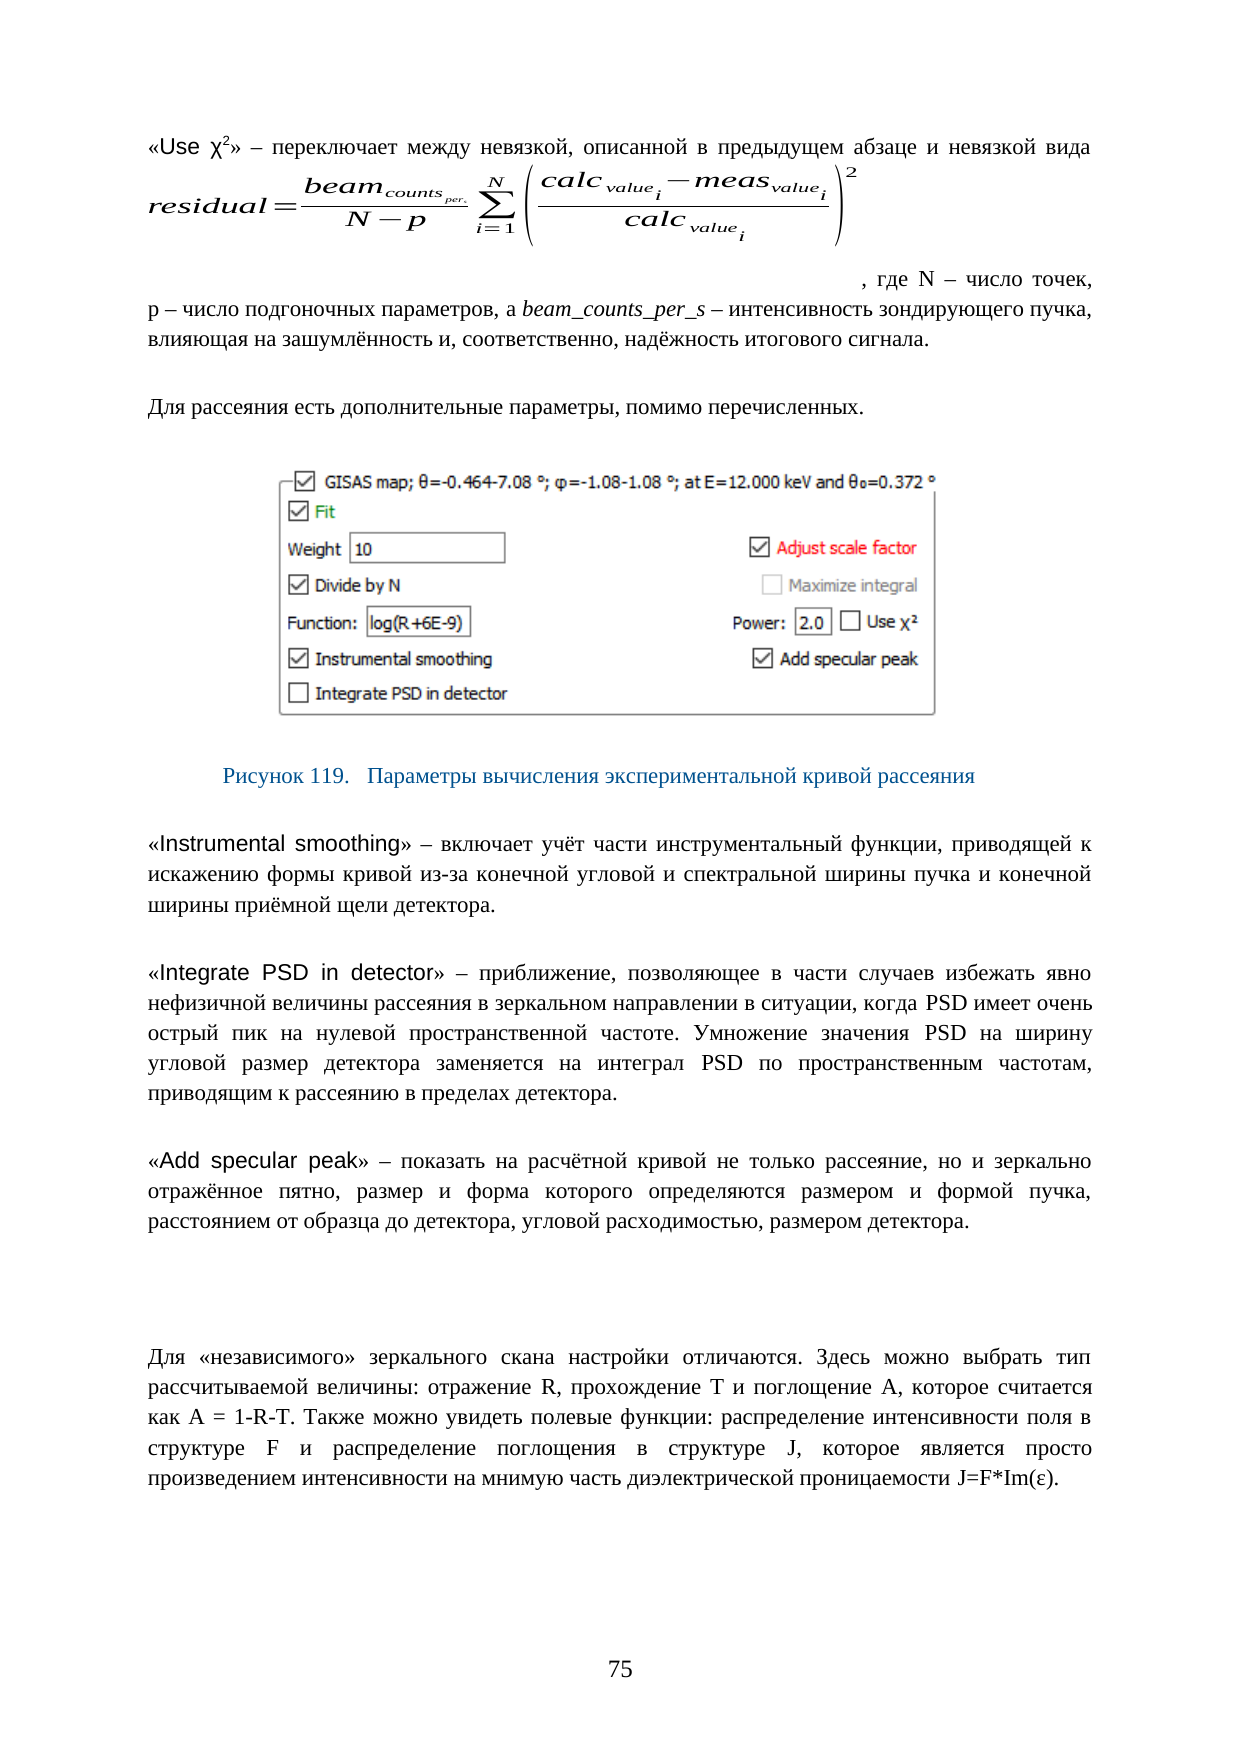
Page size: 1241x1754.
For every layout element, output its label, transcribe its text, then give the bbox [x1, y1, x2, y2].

picture [273, 465, 942, 725]
text «Use χ2» – переключает между невязкой, описанной в предыдущем абзаце и невязкой вида , где N – число точек, p – число подгоночных параметров, a beam_counts_per_s – интенсивность зондирующего пучка, влияющая на зашумлённость и, соответственно, надёжность итогового сигнала. [148, 133, 1093, 351]
text «Integrate PSD in detector» – приближение, позволяющее в части случаев избежать явно нефизичной величины рассеяния в зеркальном направлении в ситуации, когда PSD имеет очень острый пик на нулевой пространственной частоте. Умножение значения PSD на ширину угловой размер детектора заменяется на интеграл PSD по пространственным частотам, приводящим к рассеянию в пределах детектора. [148, 958, 1093, 1106]
text «Add specular peak» – показать на расчётной кривой не только рассеяние, но и зеркально отражённое пятно, размер и форма которого определяются размером и формой пучка, расстоянием от образца до детектора, угловой расходимостью, размером детектора. [148, 1147, 1093, 1234]
text «Instrumental smoothing» – включает учёт части инструментальный функции, приводящей к искажению формы кривой из-за конечной угловой и спектральной ширины пучка и конечной ширины приёмной щели детектора. [148, 830, 1093, 917]
text Для рассеяния есть дополнительные параметры, помимо перечисленных. [148, 393, 1093, 419]
text Для «независимого» зеркального скана настройки отличаются. Здесь можно выбрать тип рассчитываемой величины: отражение R, прохождение T и поглощение A, которое считается как A = 1-R-T. Также можно увидеть полевые функции: распределение интенсивности поля в структуре F и распределение поглощения в структуре J, которое является просто произведением интенсивности на мнимую часть диэлектрической проницаемости J=F*Im(ε). [148, 1343, 1093, 1490]
